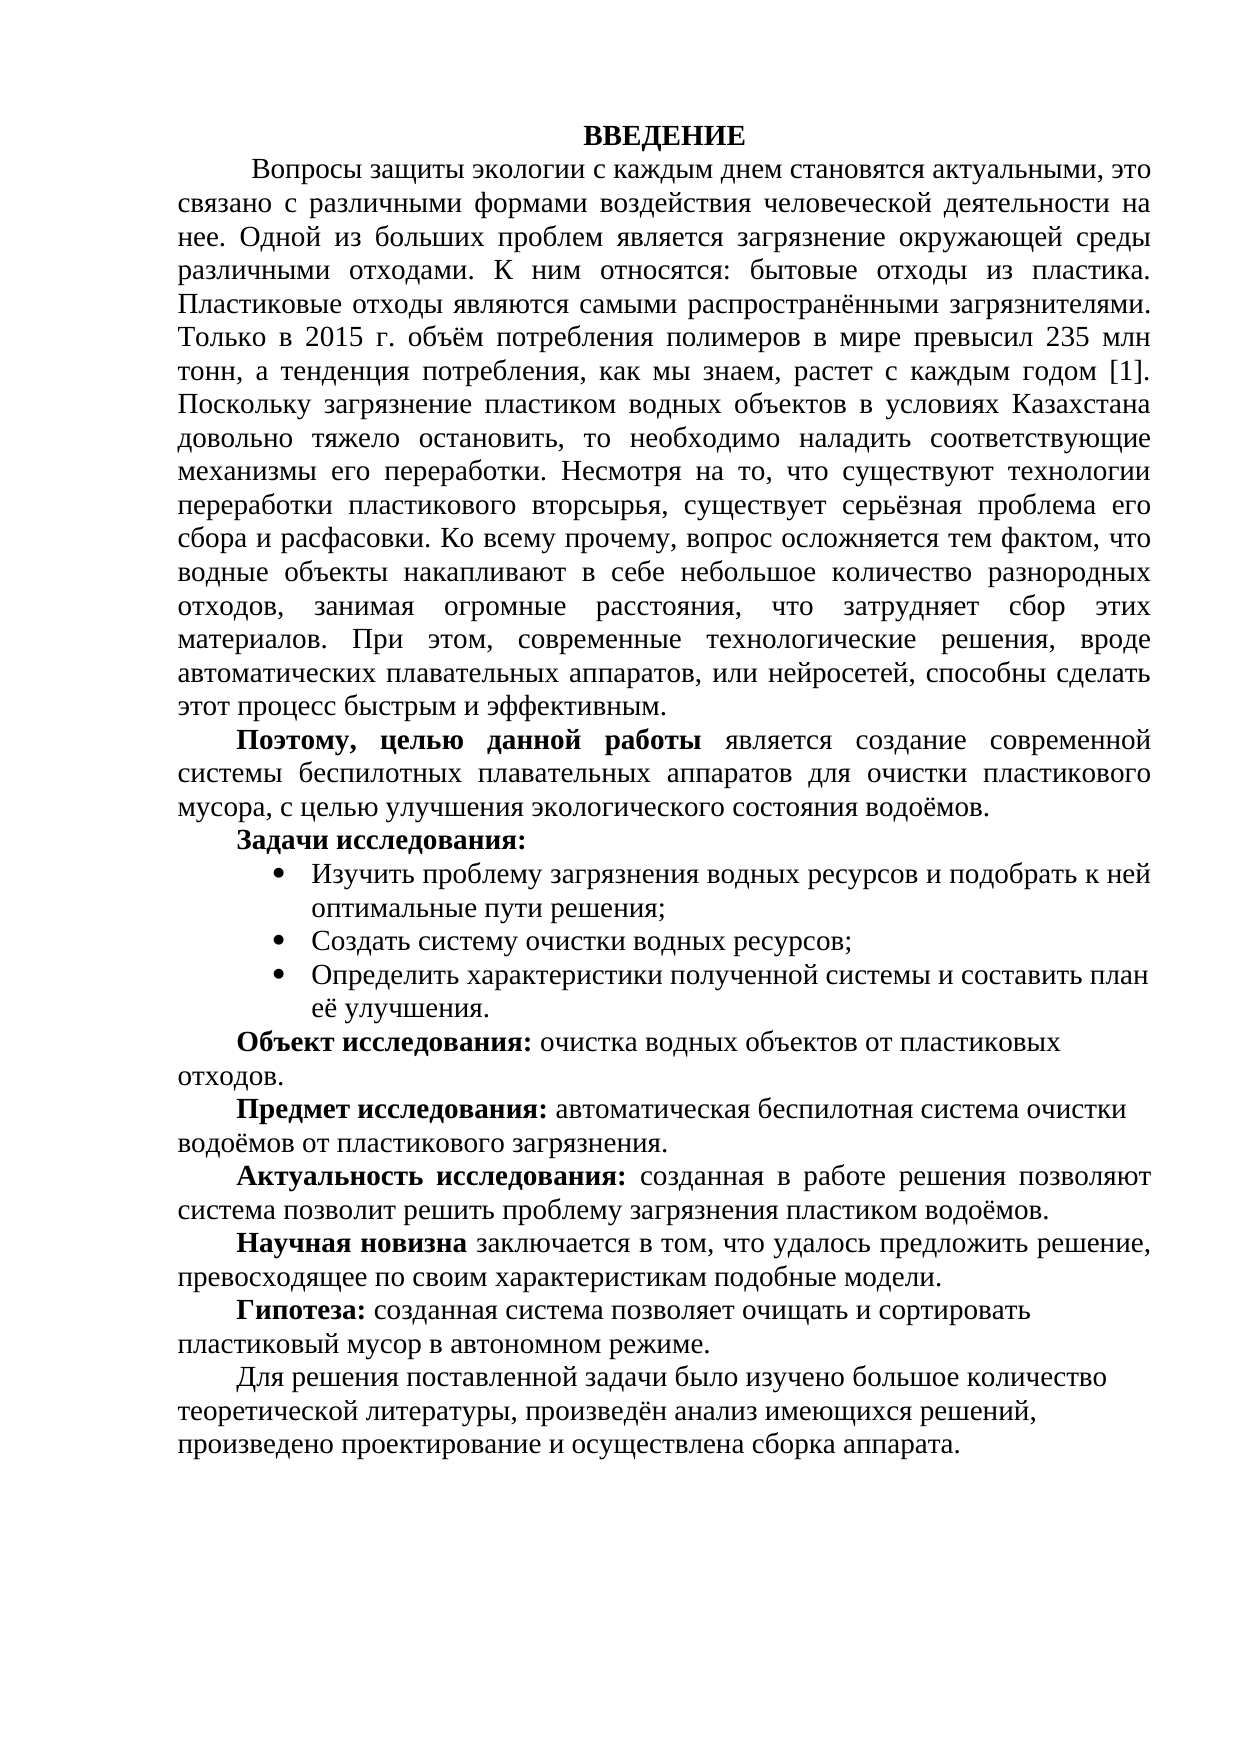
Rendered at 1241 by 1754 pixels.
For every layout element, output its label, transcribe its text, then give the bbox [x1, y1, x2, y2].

list Изучить проблему загрязнения водных ресурсов и подобрать к ней оптимальные пути решения; [274, 856, 1152, 923]
text Гипотеза: созданная система позволяет очищать и сортировать пластиковый мусор в автономном режиме. [177, 1292, 1152, 1359]
text Предмет исследования: автоматическая беспилотная система очистки водоёмов от пластикового загрязнения. [177, 1091, 1152, 1158]
text Задачи исследования: [177, 822, 1152, 856]
text Поэтому, целью данной работы является создание современной системы беспилотных плавательных аппаратов для очистки пластикового мусора, с целью улучшения экологического состояния водоёмов. [177, 722, 1152, 822]
text Актуальность исследования: созданная в работе решения позволяют система позволит решить проблему загрязнения пластиком водоёмов. [177, 1158, 1152, 1225]
text Для решения поставленной задачи было изучено большое количество теоретической литературы, произведён анализ имеющихся решений, произведено проектирование и осуществлена сборка аппарата. [177, 1359, 1152, 1460]
text Вопросы защиты экологии с каждым днем становятся актуальными, это связано с различными формами воздействия человеческой деятельности на нее. Одной из больших проблем является загрязнение окружающей среды различными отходами. К ним относятся: бытовые отходы из пластика. Пластиковые отходы являются самыми распространёнными загрязнителями. Только в 2015 г. объём потребления полимеров в мире превысил 235 млн тонн, а тенденция потребления, как мы знаем, растет с каждым годом [1]. Поскольку загрязнение пластиком водных объектов в условиях Казахстана довольно тяжело остановить, то необходимо наладить соответствующие механизмы его переработки. Несмотря на то, что существуют технологии переработки пластикового вторсырья, существует серьёзная проблема его сбора и расфасовки. Ко всему прочему, вопрос осложняется тем фактом, что водные объекты накапливают в себе небольшое количество разнородных отходов, занимая огромные расстояния, что затрудняет сбор этих материалов. При этом, современные технологические решения, вроде автоматических плавательных аппаратов, или нейросетей, способны сделать этот процесс быстрым и эффективным. [177, 152, 1152, 722]
list Определить характеристики полученной системы и составить план её улучшения. [274, 957, 1152, 1024]
list Создать систему очистки водных ресурсов; [274, 923, 1152, 957]
text Объект исследования: очистка водных объектов от пластиковых отходов. [177, 1024, 1152, 1091]
subtitle ВВЕДЕНИЕ [177, 118, 1152, 152]
text Научная новизна заключается в том, что удалось предложить решение, превосходящее по своим характеристикам подобные модели. [177, 1225, 1152, 1292]
